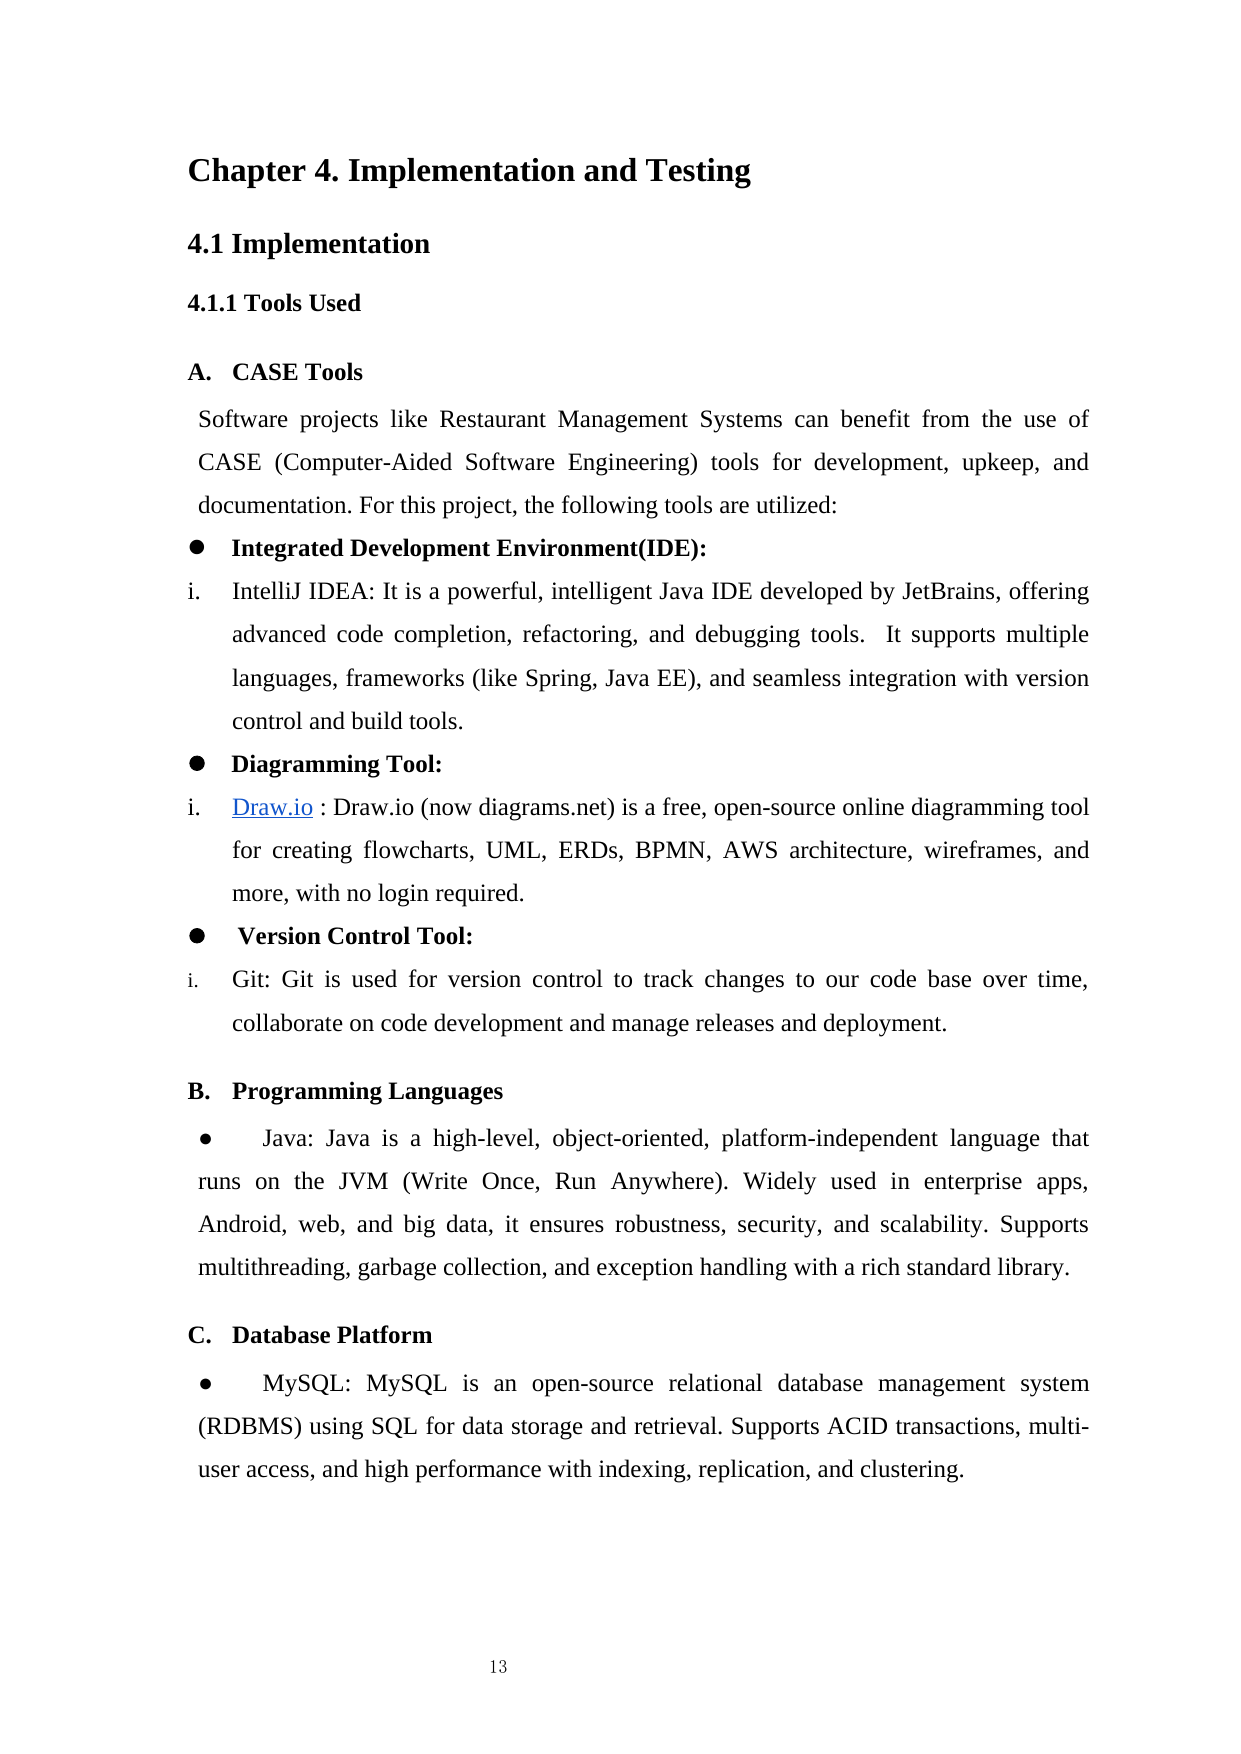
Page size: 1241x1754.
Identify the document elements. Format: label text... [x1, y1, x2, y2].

list Java: Java is a high-level, object-oriented, platform-independent language that runs on the JVM (Write Once, Run Anywhere). Widely used in enterprise apps, Android, web, and big data, it ensures robustness, security, and scalability. Supports multithreading, garbage collection, and exception handling with a rich standard library. [198, 1123, 1090, 1281]
subtitle Programming Languages [187, 1076, 1090, 1104]
subtitle Database Platform [187, 1321, 1090, 1349]
list Integrated Development Environment(IDE): [187, 533, 1090, 562]
subtitle CASE Tools [187, 357, 1090, 385]
subtitle Chapter 4. Implementation and Testing [187, 150, 1090, 188]
list Draw.io : Draw.io (now diagrams.net) is a free, open-source online diagramming tool for creating flowcharts, UML, ERDs, BPMN, AWS architecture, wireframes, and more, with no login required. [187, 792, 1090, 907]
subtitle 4.1.1 Tools Used [187, 288, 1090, 317]
list Version Control Tool: [187, 921, 1090, 950]
list Git: Git is used for version control to track changes to our code base over time, collaborate on code development and manage releases and deployment. [187, 964, 1090, 1036]
list MySQL: MySQL is an open-source relational database management system (RDBMS) using SQL for data storage and retrieval. Supports ACID transactions, multi-user access, and high performance with indexing, replication, and clustering. [198, 1368, 1090, 1483]
list Diagramming Tool: [187, 749, 1090, 778]
list IntelliJ IDEA: It is a powerful, intelligent Java IDE developed by JetBrains, offering advanced code completion, refactoring, and debugging tools. It supports multiple languages, frameworks (like Spring, Java EE), and seamless integration with version control and build tools. [187, 576, 1090, 734]
text Software projects like Restaurant Management Systems can benefit from the use of CASE (Computer-Aided Software Engineering) tools for development, upkeep, and documentation. For this project, the following tools are utilized: [198, 404, 1090, 519]
subtitle 4.1 Implementation [187, 226, 1090, 259]
